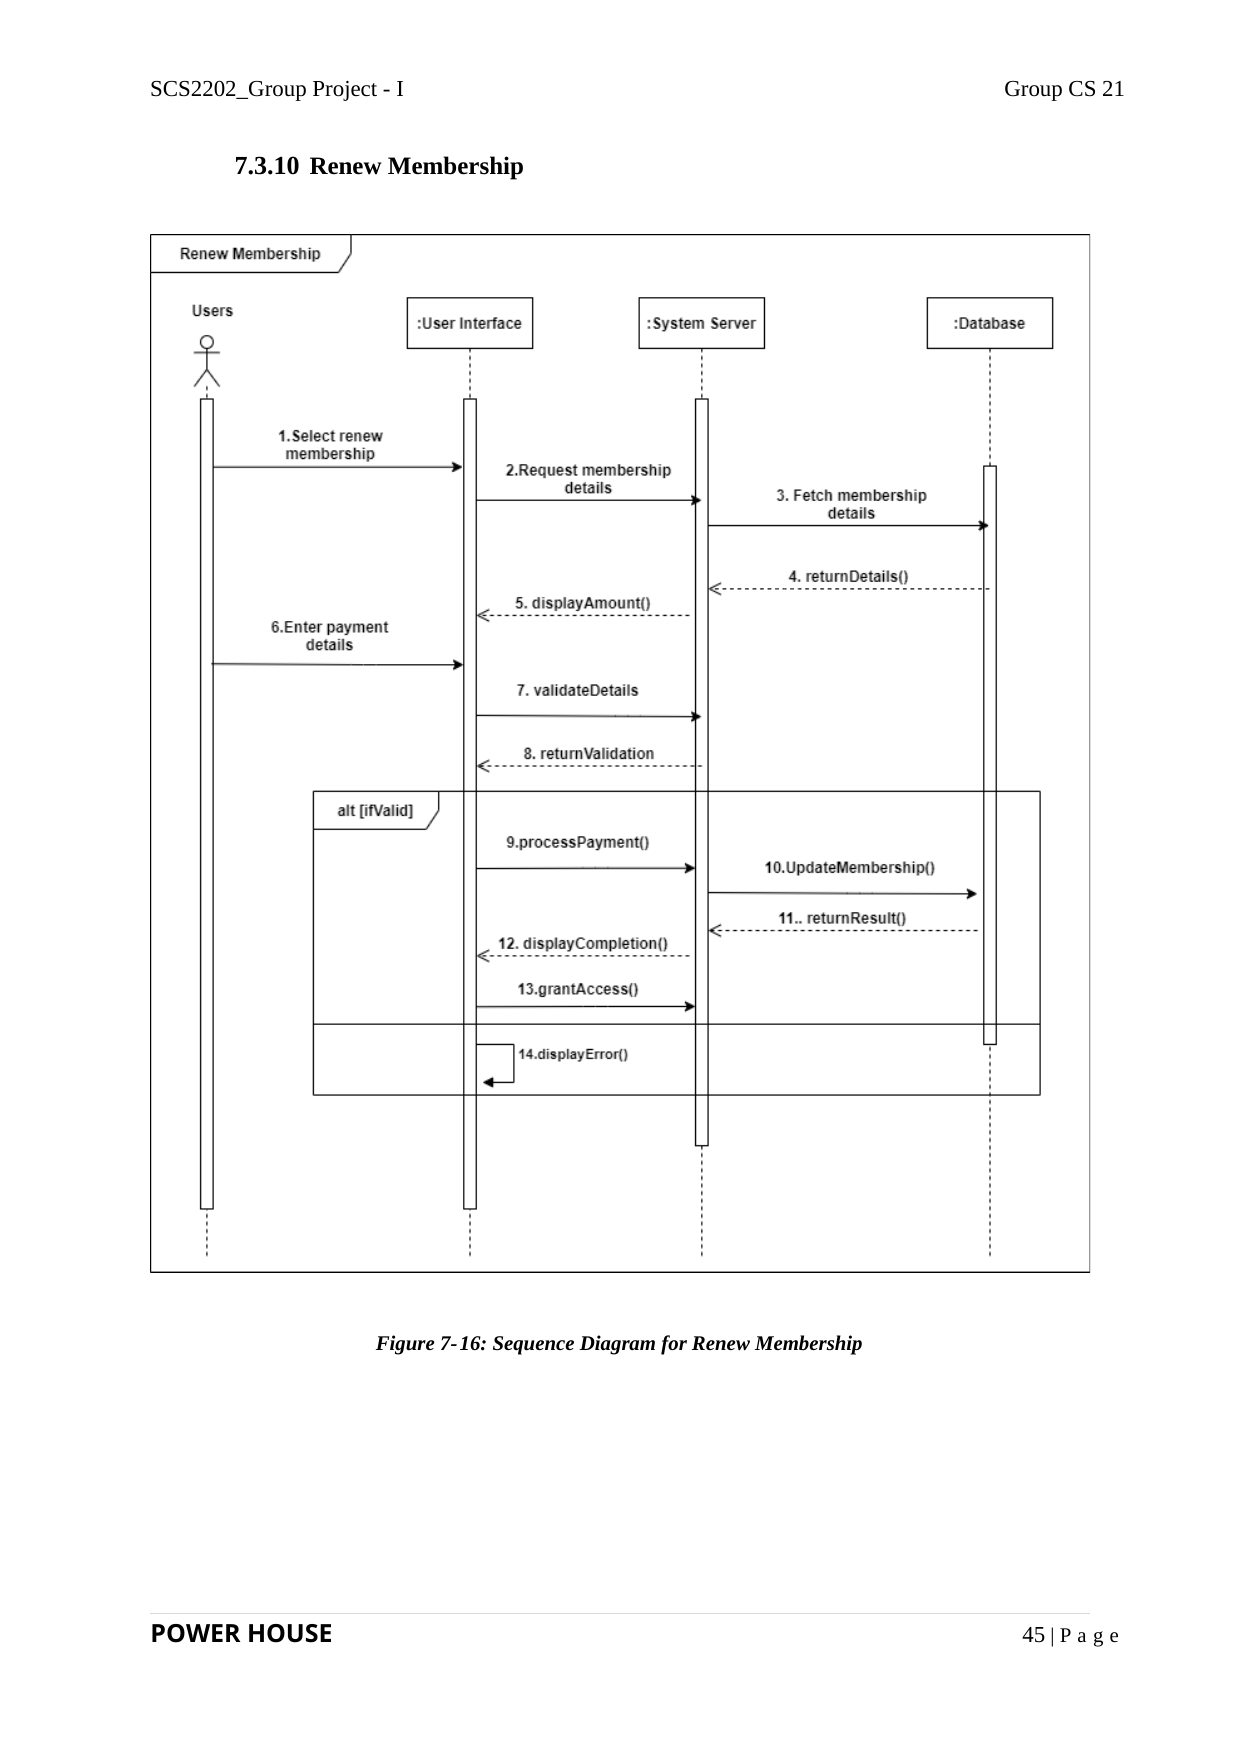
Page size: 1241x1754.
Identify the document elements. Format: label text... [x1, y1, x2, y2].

picture [150, 234, 1091, 1273]
subtitle Renew Membership [234, 150, 1090, 180]
